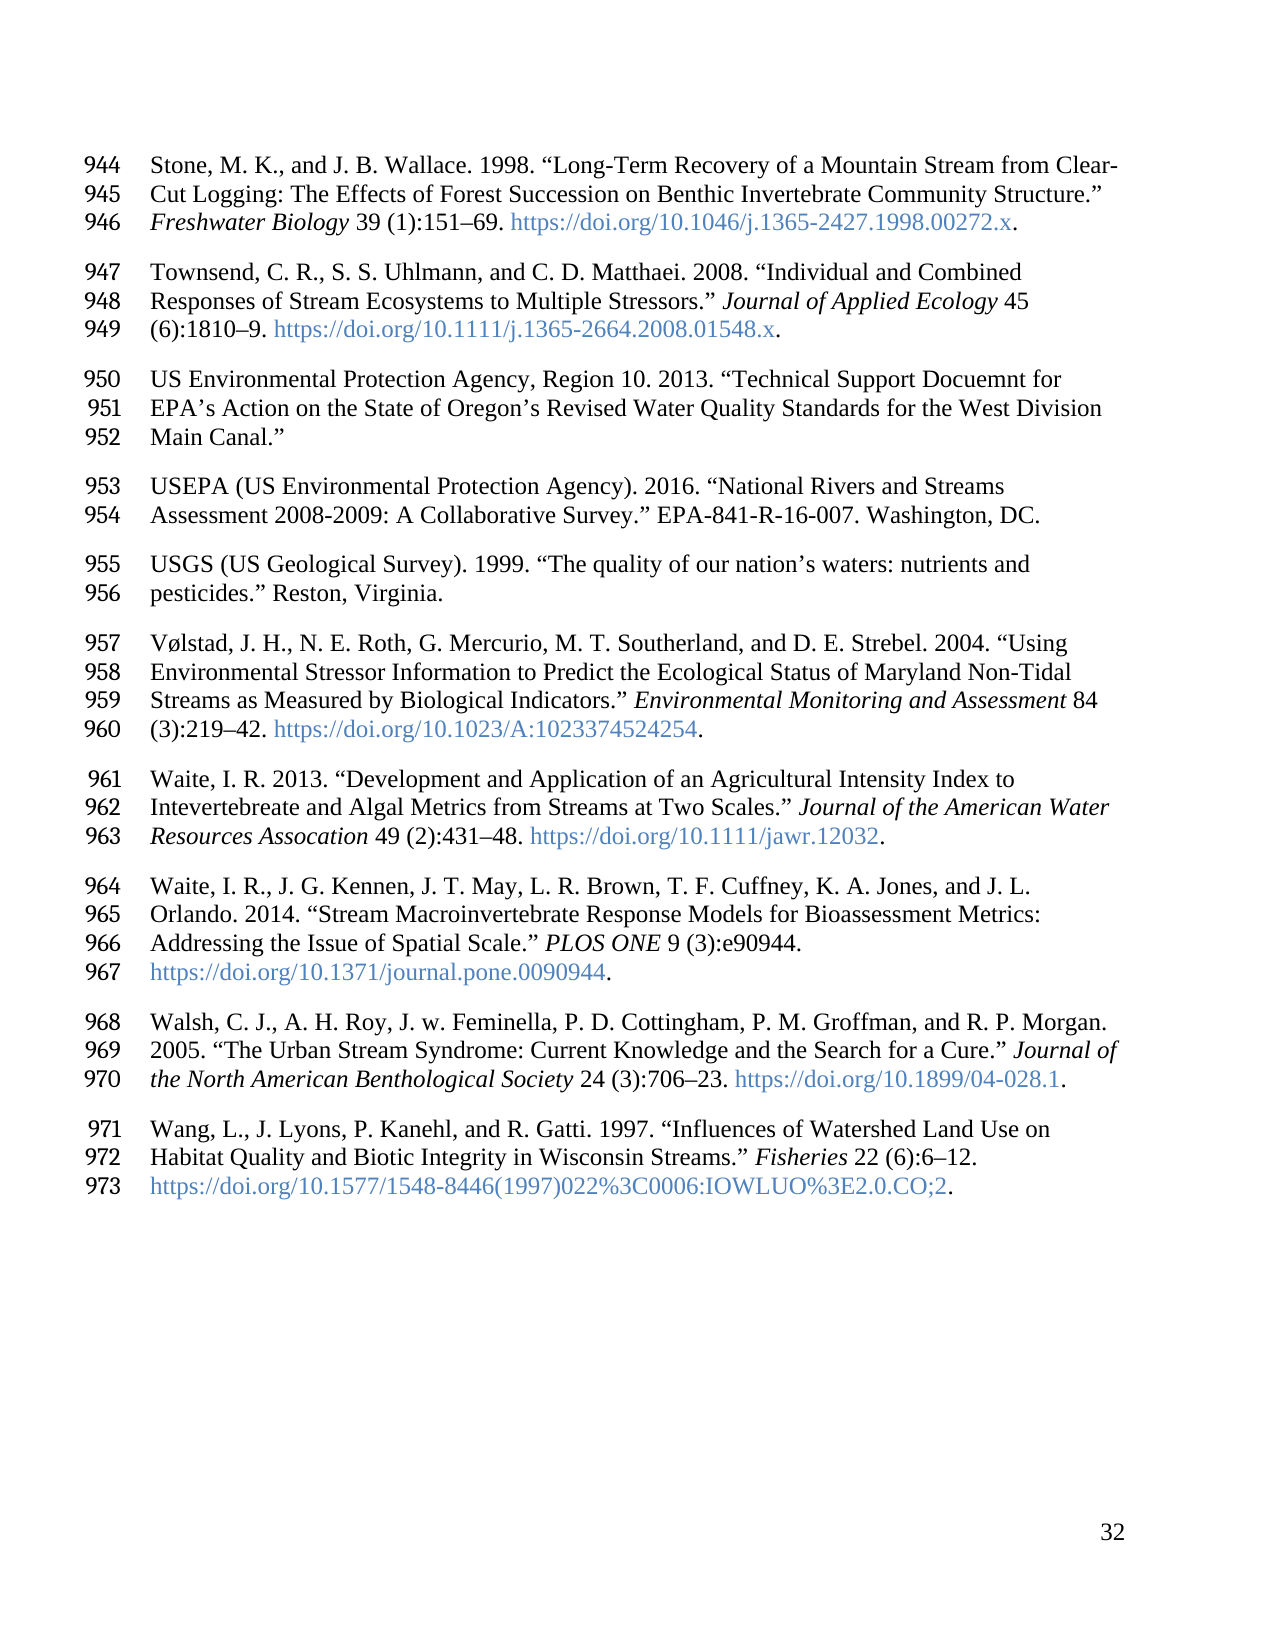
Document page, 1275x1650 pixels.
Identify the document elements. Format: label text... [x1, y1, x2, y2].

text USEPA (US Environmental Protection Agency). 2016. “National Rivers and Streams Assessment 2008-2009: A Collaborative Survey.” EPA-841-R-16-007. Washington, DC. [150, 471, 1125, 529]
text Waite, I. R., J. G. Kennen, J. T. May, L. R. Brown, T. F. Cuffney, K. A. Jones, and J. L. Orlando. 2014. “Stream Macroinvertebrate Response Models for Bioassessment Metrics: Addressing the Issue of Spatial Scale.” PLOS ONE 9 (3):e90944. https://doi.org/10.1371/journal.pone.0090944. [150, 871, 1125, 986]
text Stone, M. K., and J. B. Wallace. 1998. “Long-Term Recovery of a Mountain Stream from Clear-Cut Logging: The Effects of Forest Succession on Benthic Invertebrate Community Structure.” Freshwater Biology 39 (1):151–69. https://doi.org/10.1046/j.1365-2427.1998.00272.x. [150, 150, 1125, 236]
text Vølstad, J. H., N. E. Roth, G. Mercurio, M. T. Southerland, and D. E. Strebel. 2004. “Using Environmental Stressor Information to Predict the Ecological Status of Maryland Non-Tidal Streams as Measured by Biological Indicators.” Environmental Monitoring and Assessment 84 (3):219–42. https://doi.org/10.1023/A:1023374524254. [150, 628, 1125, 743]
text Walsh, C. J., A. H. Roy, J. w. Feminella, P. D. Cottingham, P. M. Groffman, and R. P. Morgan. 2005. “The Urban Stream Syndrome: Current Knowledge and the Search for a Cure.” Journal of the North American Benthological Society 24 (3):706–23. https://doi.org/10.1899/04-028.1. [150, 1007, 1125, 1093]
text Waite, I. R. 2013. “Development and Application of an Agricultural Intensity Index to Intevertebreate and Algal Metrics from Streams at Two Scales.” Journal of the American Water Resources Assocation 49 (2):431–48. https://doi.org/10.1111/jawr.12032. [150, 764, 1125, 850]
text US Environmental Protection Agency, Region 10. 2013. “Technical Support Docuemnt for EPA’s Action on the State of Oregon’s Revised Water Quality Standards for the West Division Main Canal.” [150, 364, 1125, 450]
text Townsend, C. R., S. S. Uhlmann, and C. D. Matthaei. 2008. “Individual and Combined Responses of Stream Ecosystems to Multiple Stressors.” Journal of Applied Ecology 45 (6):1810–9. https://doi.org/10.1111/j.1365-2664.2008.01548.x. [150, 257, 1125, 343]
text USGS (US Geological Survey). 1999. “The quality of our nation’s waters: nutrients and pesticides.” Reston, Virginia. [150, 549, 1125, 607]
text Wang, L., J. Lyons, P. Kanehl, and R. Gatti. 1997. “Influences of Watershed Land Use on Habitat Quality and Biotic Integrity in Wisconsin Streams.” Fisheries 22 (6):6–12. https://doi.org/10.1577/1548-8446(1997)022%3C0006:IOWLUO%3E2.0.CO;2. [150, 1114, 1125, 1200]
